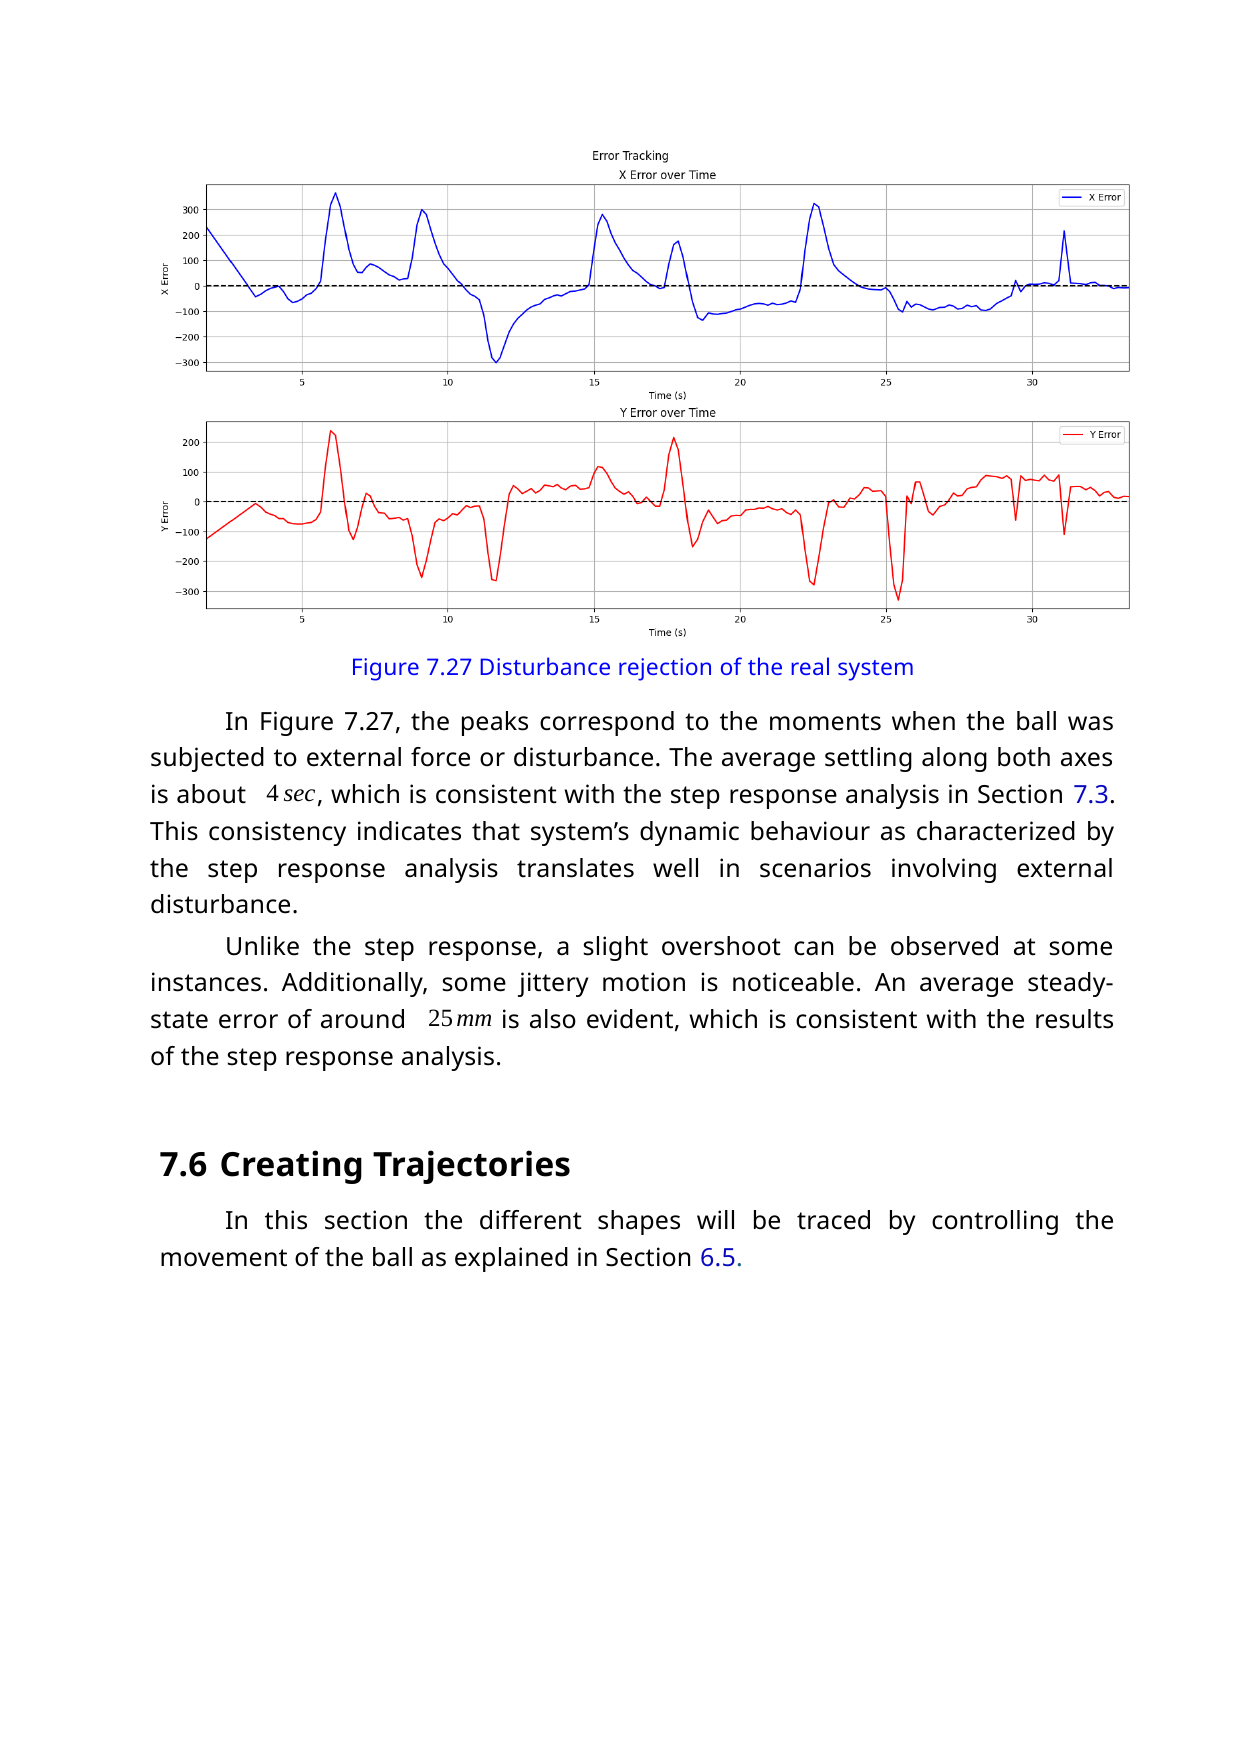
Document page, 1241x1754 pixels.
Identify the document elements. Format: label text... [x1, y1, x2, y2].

text In this section the different shapes will be traced by controlling the movement of the ball as explained in Section 6.5. [159, 1203, 1116, 1273]
subtitle Creating Trajectories [159, 1141, 1116, 1187]
text Unlike the step response, a slight overshoot can be observed at some instances. Additionally, some jittery motion is noticeable. An average steady-state error of around is also evident, which is consistent with the results of the step response analysis. [150, 928, 1116, 1072]
picture [150, 140, 1144, 645]
